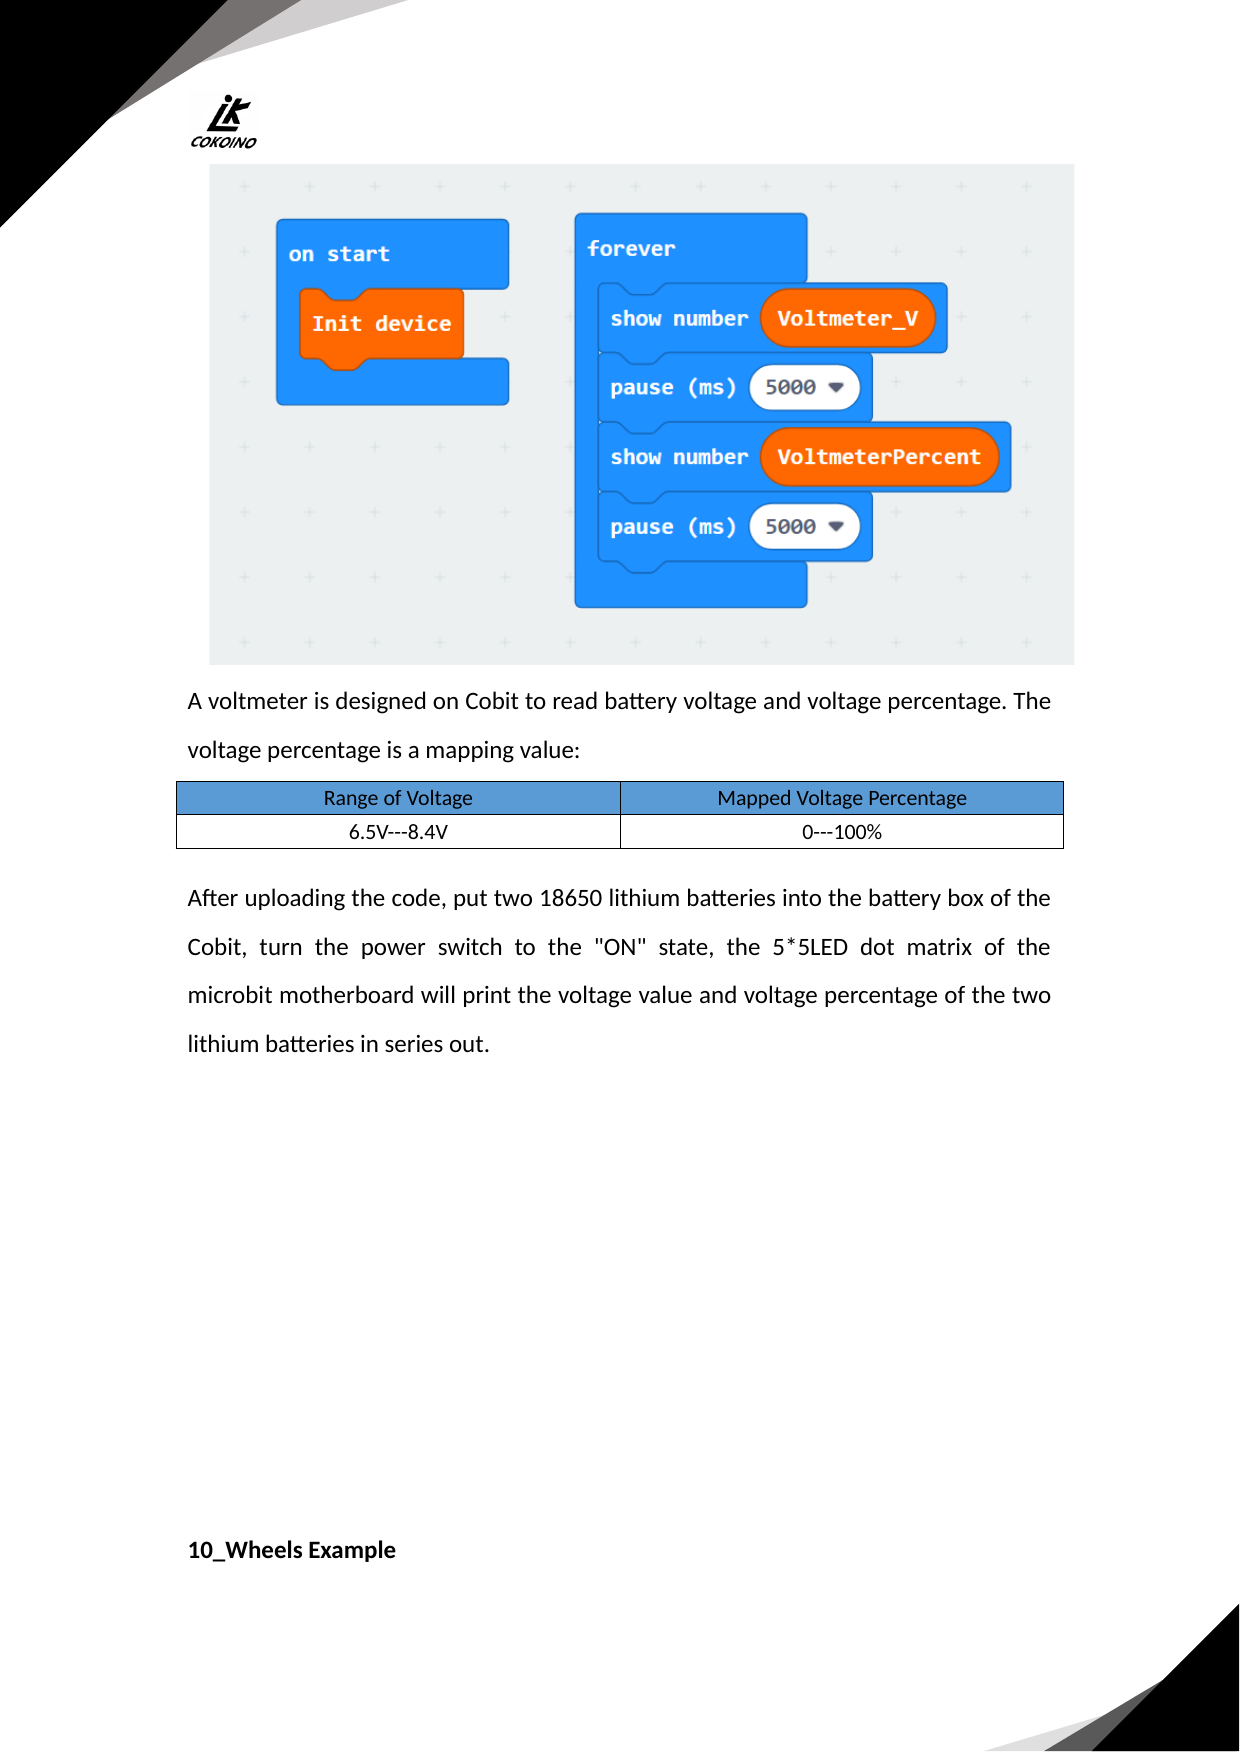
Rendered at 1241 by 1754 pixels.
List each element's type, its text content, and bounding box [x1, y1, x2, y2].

picture [187, 90, 259, 153]
table_header Mapped Voltage Percentage [621, 782, 1063, 814]
text A voltmeter is designed on Cobit to read battery voltage and voltage percentage. The voltage percentage is a mapping value: [187, 684, 1053, 765]
picture [209, 164, 1075, 665]
text After uploading the code, put two 18650 lithium batteries into the battery box of the Cobit, turn the power switch to the "ON" state, the 5*5LED dot matrix of the microbit motherboard will print the voltage value and voltage percentage of the two lithium batteries in series out. [187, 881, 1053, 1060]
table_cell 6.5V---8.4V [177, 815, 620, 848]
table_header Range of Voltage [177, 782, 620, 814]
subtitle 10_Wheels Example [187, 1534, 1053, 1566]
table_cell 0---100% [621, 815, 1063, 848]
